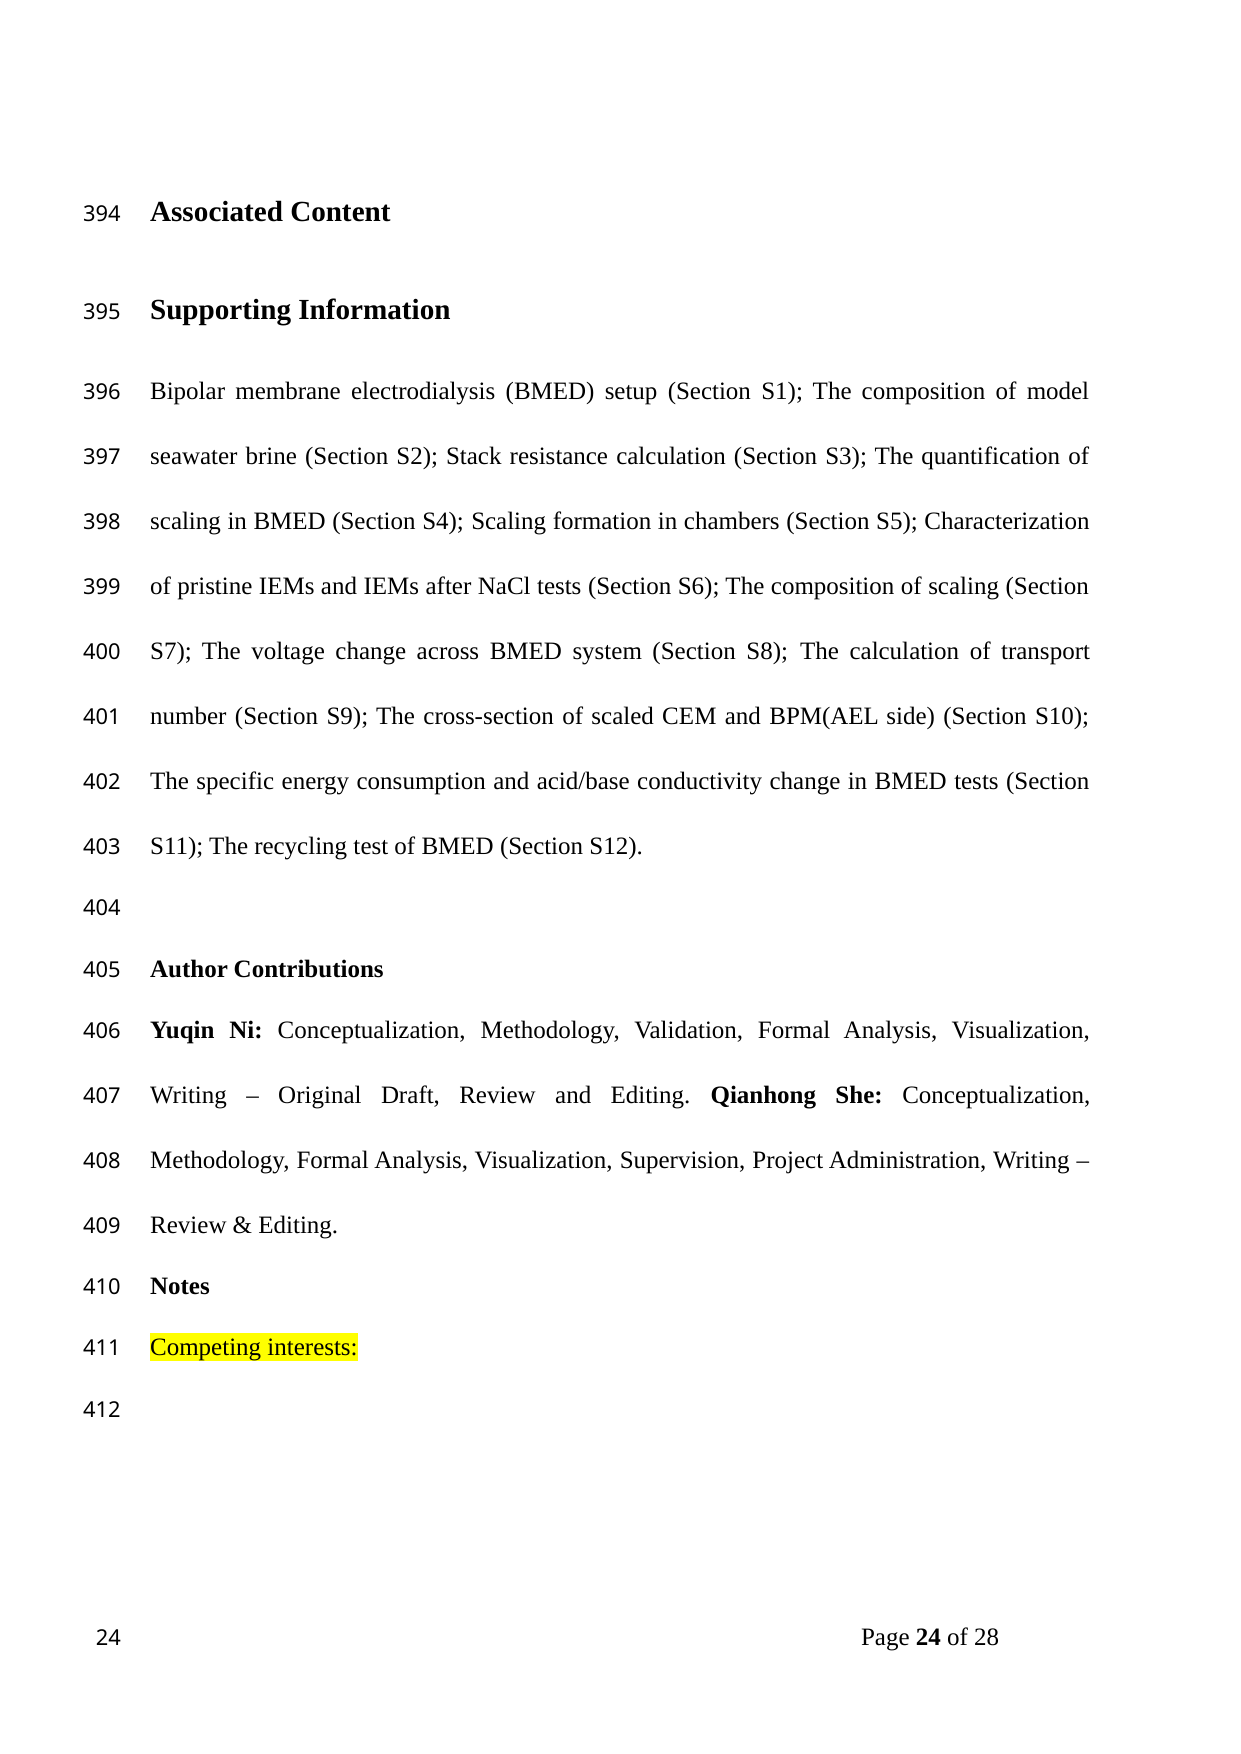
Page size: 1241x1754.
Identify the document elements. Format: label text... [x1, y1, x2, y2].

text Notes [150, 1269, 1090, 1302]
text Author Contributions [150, 952, 1090, 984]
text Associated Content [150, 178, 1090, 243]
text Yuqin Ni: Conceptualization, Methodology, Validation, Formal Analysis, Visualization, Writing – Original Draft, Review and Editing. Qianhong She: Conceptualization, Methodology, Formal Analysis, Visualization, Supervision, Project Administration, Writing – Review & Editing. [150, 1013, 1090, 1241]
text Bipolar membrane electrodialysis (BMED) setup (Section S1); The composition of model seawater brine (Section S2); Stack resistance calculation (Section S3); The quantification of scaling in BMED (Section S4); Scaling formation in chambers (Section S5); Characterization of pristine IEMs and IEMs after NaCl tests (Section S6); The composition of scaling (Section S7); The voltage change across BMED system (Section S8); The calculation of transport number (Section S9); The cross-section of scaled CEM and BPM(AEL side) (Section S10); The specific energy consumption and acid/base conductivity change in BMED tests (Section S11); The recycling test of BMED (Section S12). [150, 374, 1090, 862]
text Competing interests: [150, 1331, 1090, 1363]
text Supporting Information [150, 276, 1090, 341]
